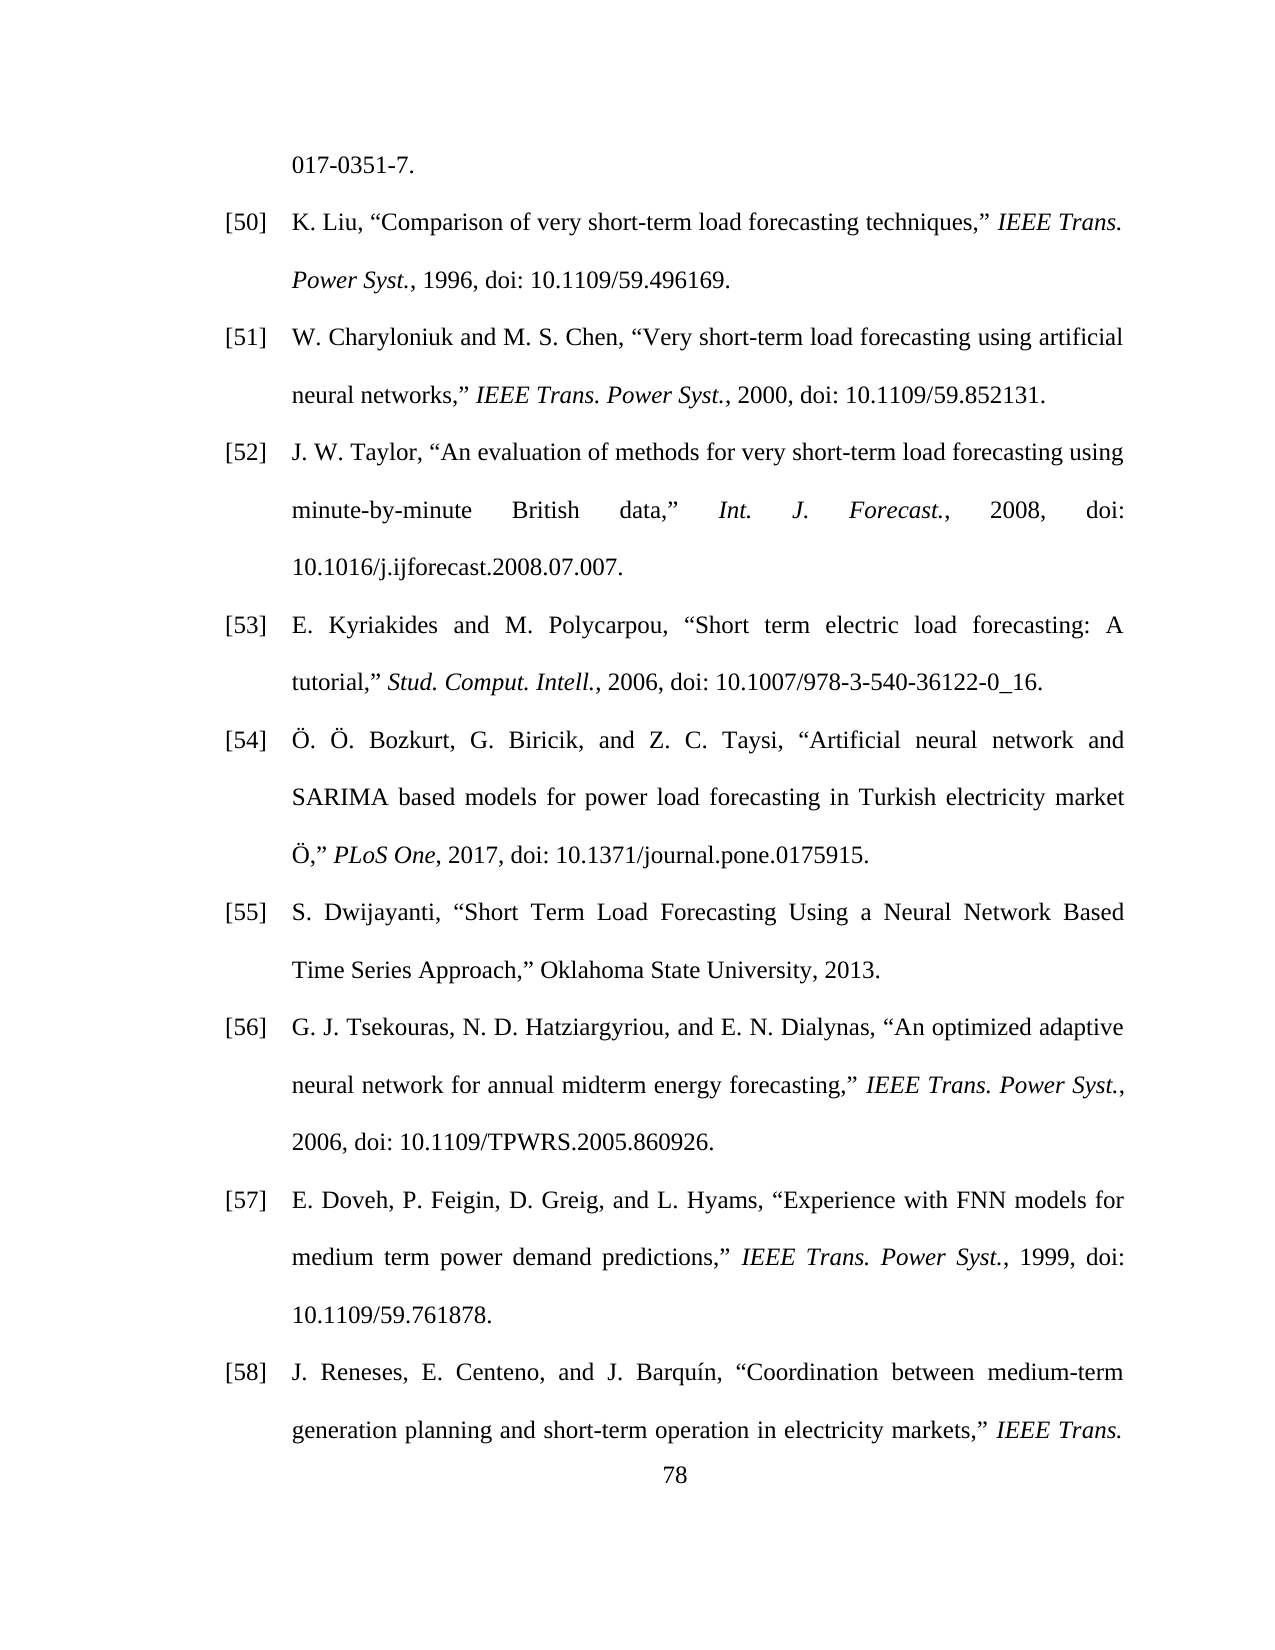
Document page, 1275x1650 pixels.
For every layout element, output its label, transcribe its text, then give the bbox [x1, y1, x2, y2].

text [53] E. Kyriakides and M. Polycarpou, “Short term electric load forecasting: A tutorial,” Stud. Comput. Intell., 2006, doi: 10.1007/978-3-540-36122-0_16. [225, 610, 1125, 696]
text [51] W. Charyloniuk and M. S. Chen, “Very short-term load forecasting using artificial neural networks,” IEEE Trans. Power Syst., 2000, doi: 10.1109/59.852131. [225, 322, 1125, 409]
text [52] J. W. Taylor, “An evaluation of methods for very short-term load forecasting using minute-by-minute British data,” Int. J. Forecast., 2008, doi: 10.1016/j.ijforecast.2008.07.007. [225, 437, 1125, 581]
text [225, 1357, 1125, 1444]
text [57] E. Doveh, P. Feigin, D. Greig, and L. Hyams, “Experience with FNN models for medium term power demand predictions,” IEEE Trans. Power Syst., 1999, doi: 10.1109/59.761878. [225, 1185, 1125, 1329]
text [50] K. Liu, “Comparison of very short-term load forecasting techniques,” IEEE Trans. Power Syst., 1996, doi: 10.1109/59.496169. [225, 207, 1125, 294]
text [54] Ö. Ö. Bozkurt, G. Biricik, and Z. C. Taysi, “Artificial neural network and SARIMA based models for power load forecasting in Turkish electricity market Ö,” PLoS One, 2017, doi: 10.1371/journal.pone.0175915. [225, 725, 1125, 869]
text [56] G. J. Tsekouras, N. D. Hatziargyriou, and E. N. Dialynas, “An optimized adaptive neural network for annual midterm energy forecasting,” IEEE Trans. Power Syst., 2006, doi: 10.1109/TPWRS.2005.860926. [225, 1012, 1125, 1156]
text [225, 150, 1125, 179]
text [55] S. Dwijayanti, “Short Term Load Forecasting Using a Neural Network Based Time Series Approach,” Oklahoma State University, 2013. [225, 897, 1125, 984]
